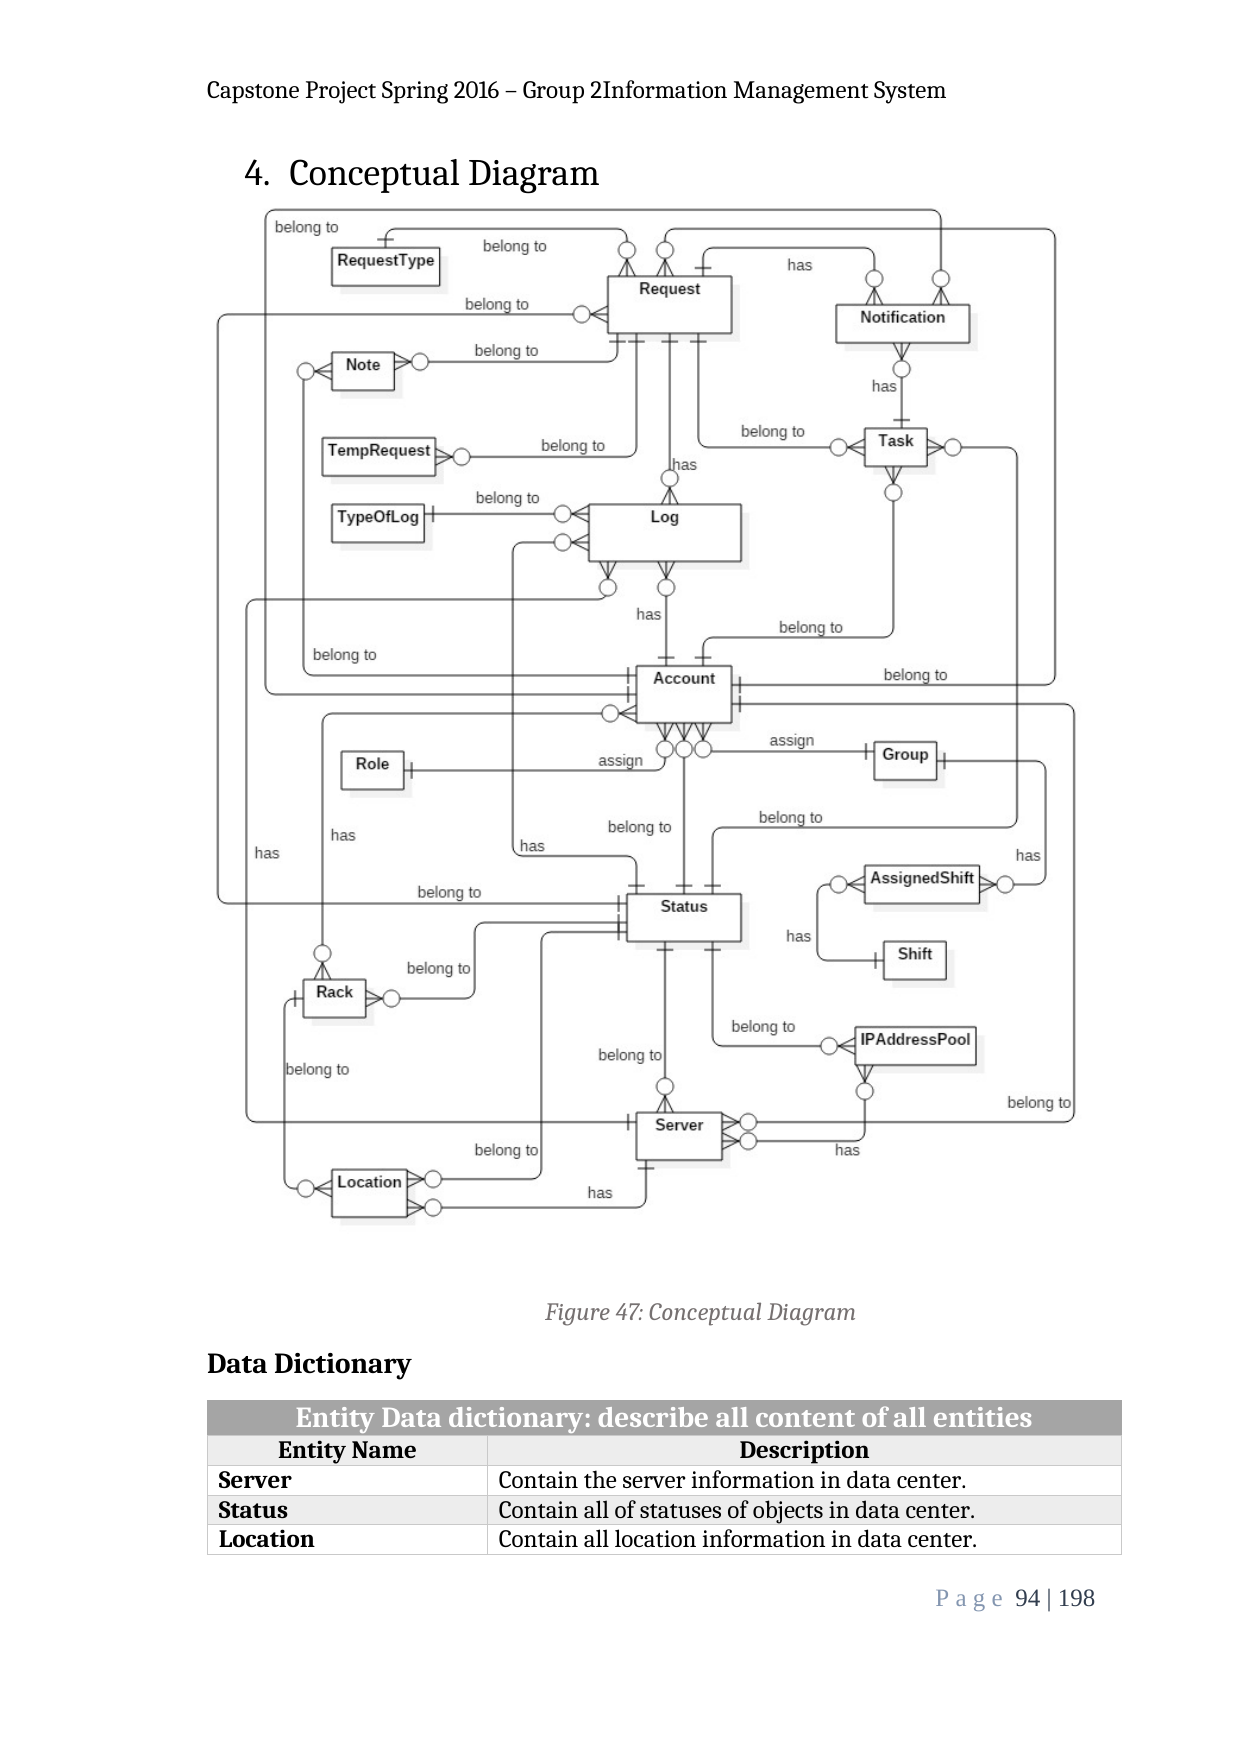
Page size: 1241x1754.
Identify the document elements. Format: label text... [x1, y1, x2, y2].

table_cell Contain all of statuses of objects in data center. [488, 1496, 1121, 1524]
table_cell Entity Name [208, 1436, 487, 1465]
subtitle Conceptual Diagram [244, 152, 1122, 195]
table_cell Server [208, 1466, 487, 1494]
picture [206, 198, 1123, 1279]
table_cell Contain the server information in data center. [488, 1466, 1121, 1494]
table_cell Contain all location information in data center. [488, 1525, 1121, 1554]
table_cell Status [208, 1496, 487, 1524]
text Figure 47: Conceptual Diagram [282, 1298, 1122, 1327]
text Data Dictionary [207, 1347, 1122, 1381]
table_header Entity Data dictionary: describe all content of all entities [208, 1401, 1121, 1435]
table_cell Description [488, 1436, 1121, 1465]
table_cell Location [208, 1525, 487, 1554]
